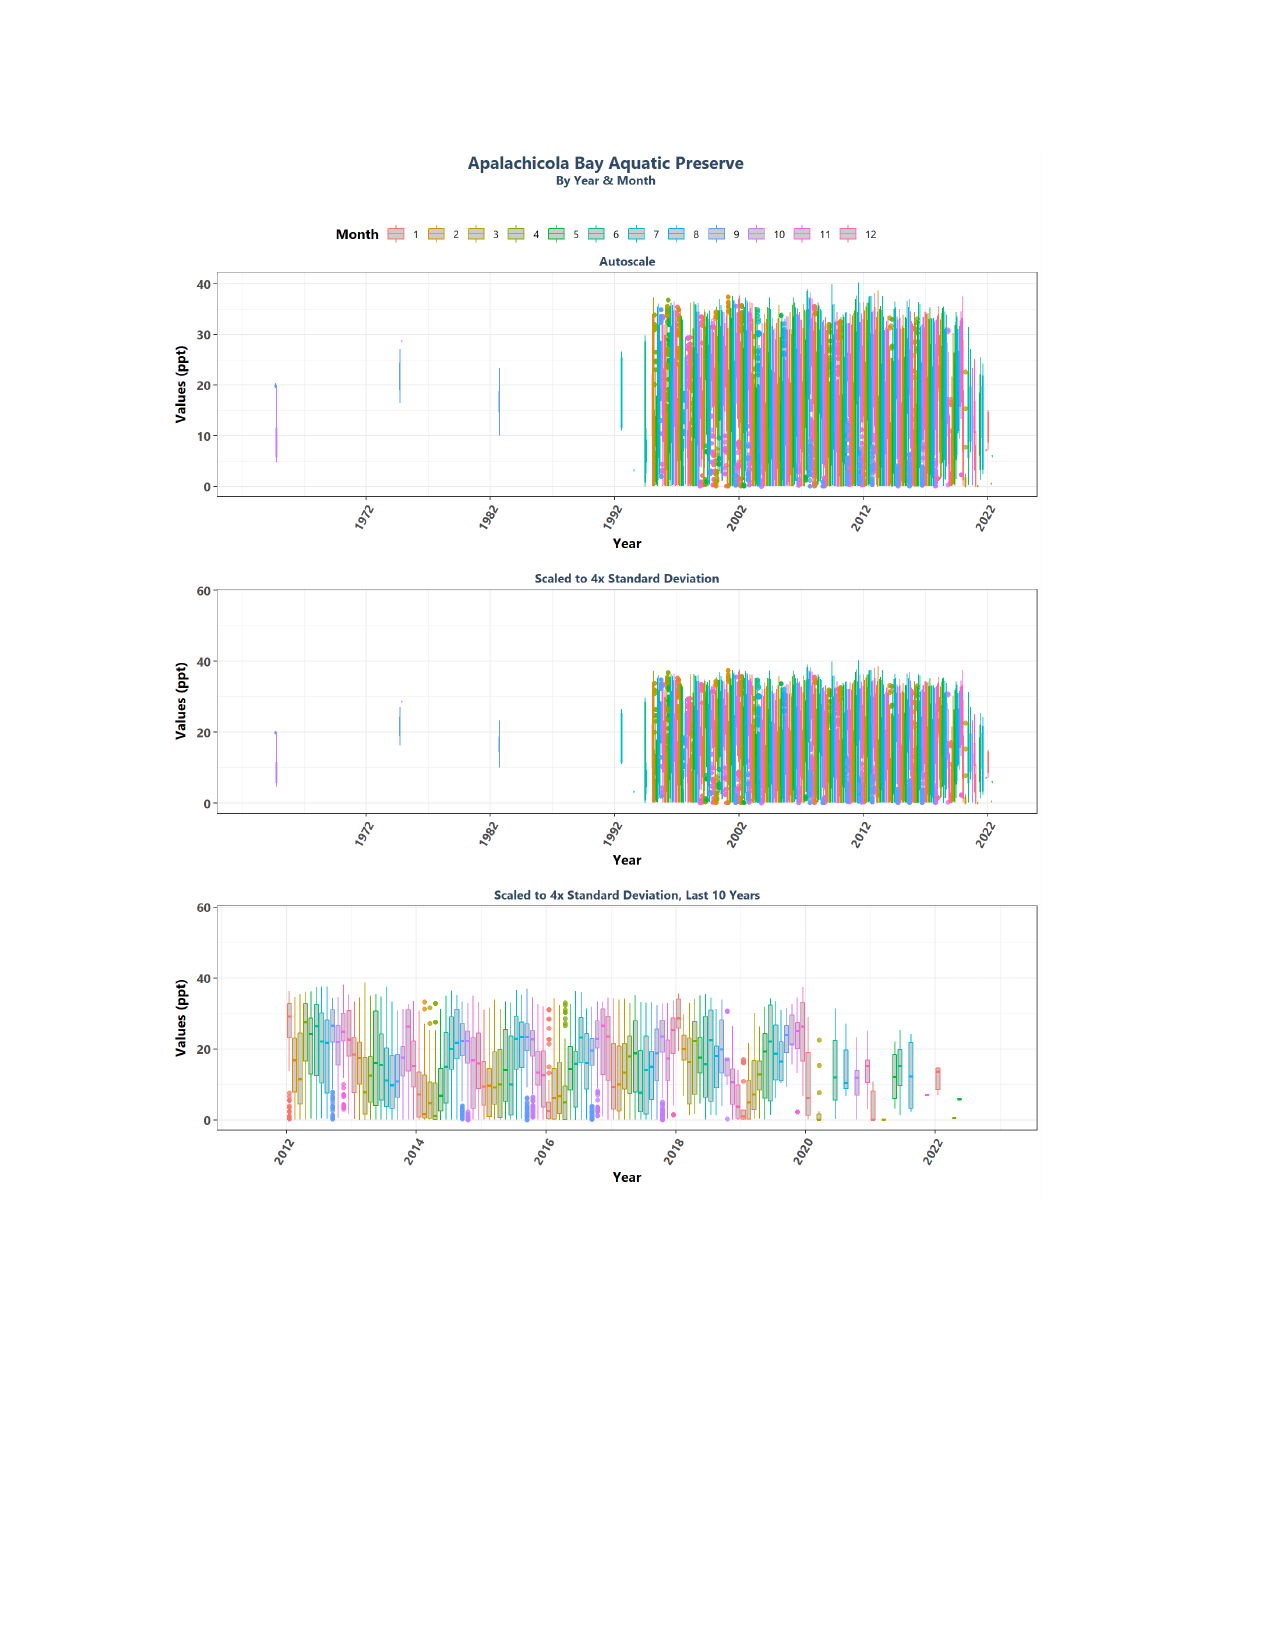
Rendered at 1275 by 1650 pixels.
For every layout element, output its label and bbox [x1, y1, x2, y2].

picture [168, 150, 1044, 1200]
